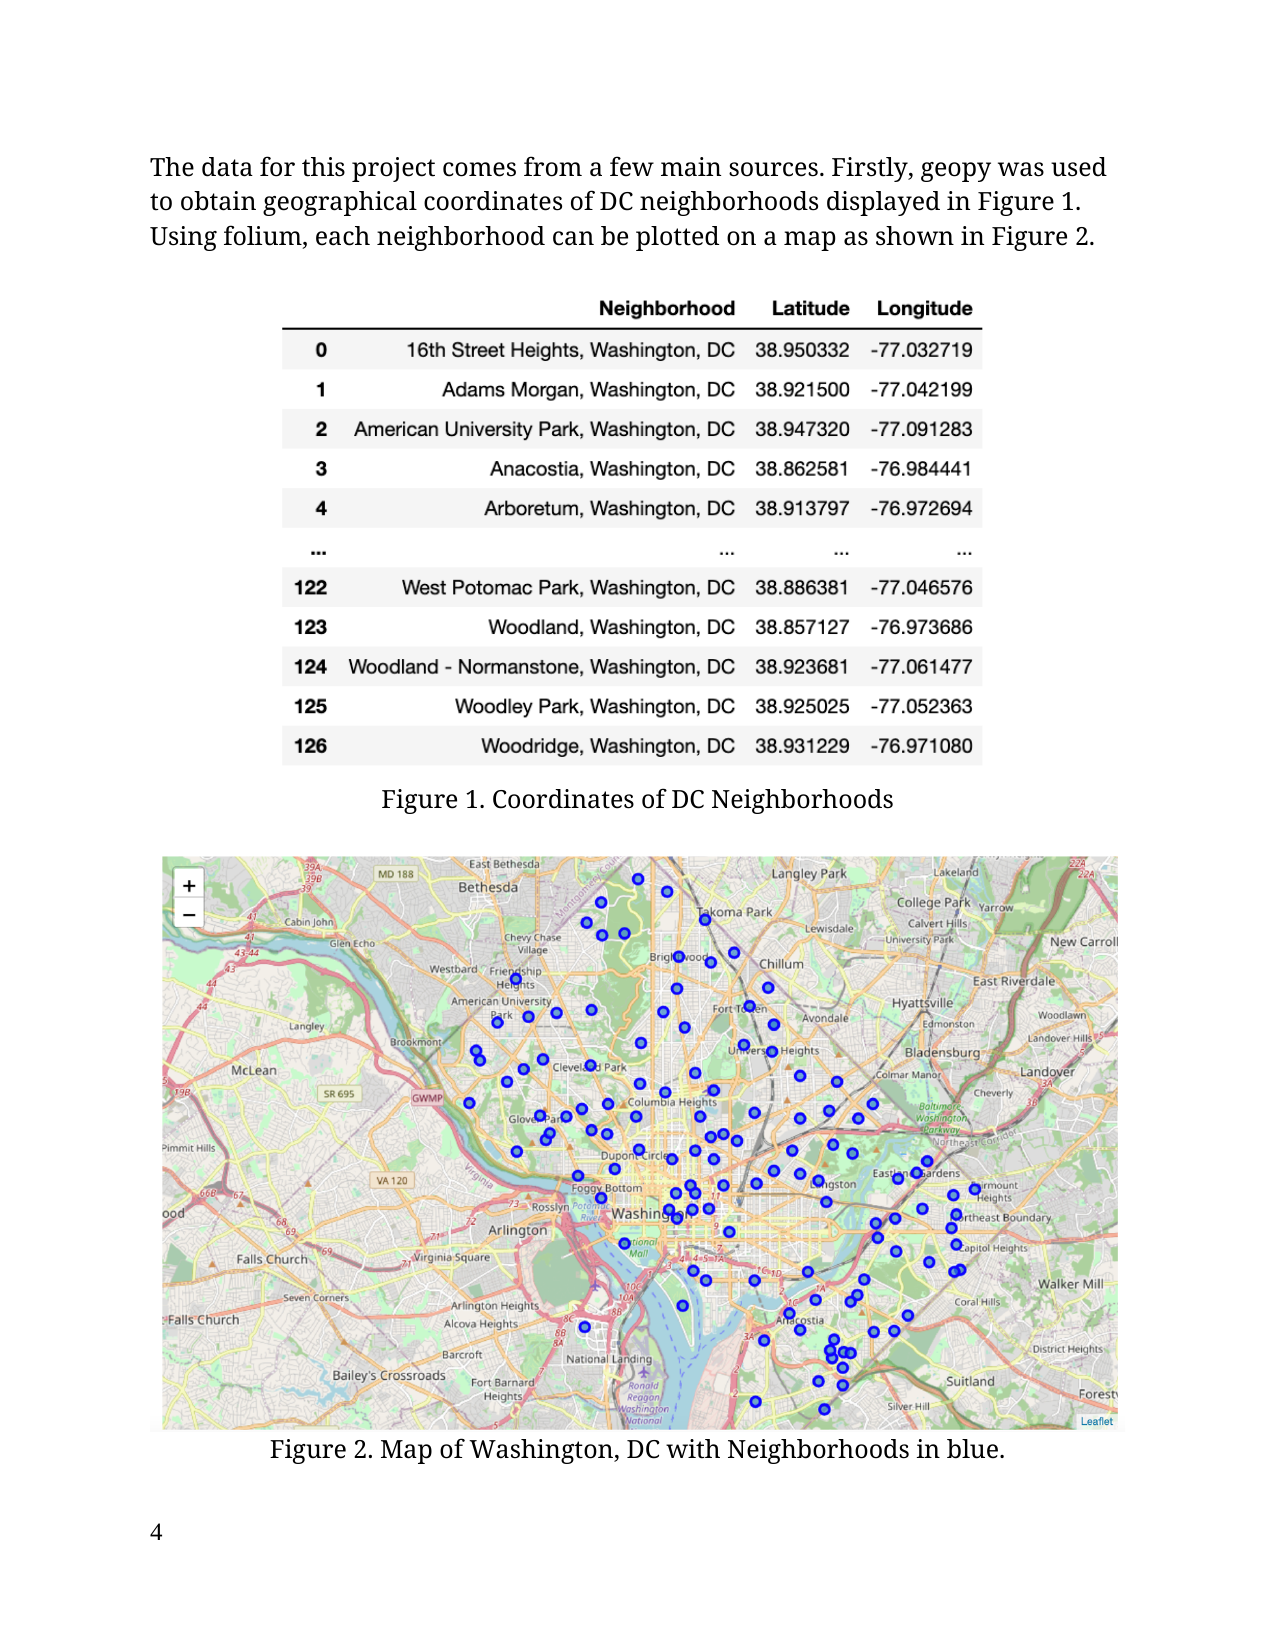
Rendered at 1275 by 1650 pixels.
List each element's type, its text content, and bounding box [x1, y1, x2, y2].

picture [276, 286, 999, 782]
picture [150, 850, 1125, 1432]
text Figure 2. Map of Washington, DC with Neighborhoods in blue. [150, 1432, 1125, 1466]
text The data for this project comes from a few main sources. Firstly, geopy was used to obtain geographical coordinates of DC neighborhoods displayed in Figure 1. Using folium, each neighborhood can be plotted on a map as shown in Figure 2. [150, 150, 1125, 252]
text Figure 1. Coordinates of DC Neighborhoods [150, 782, 1125, 816]
